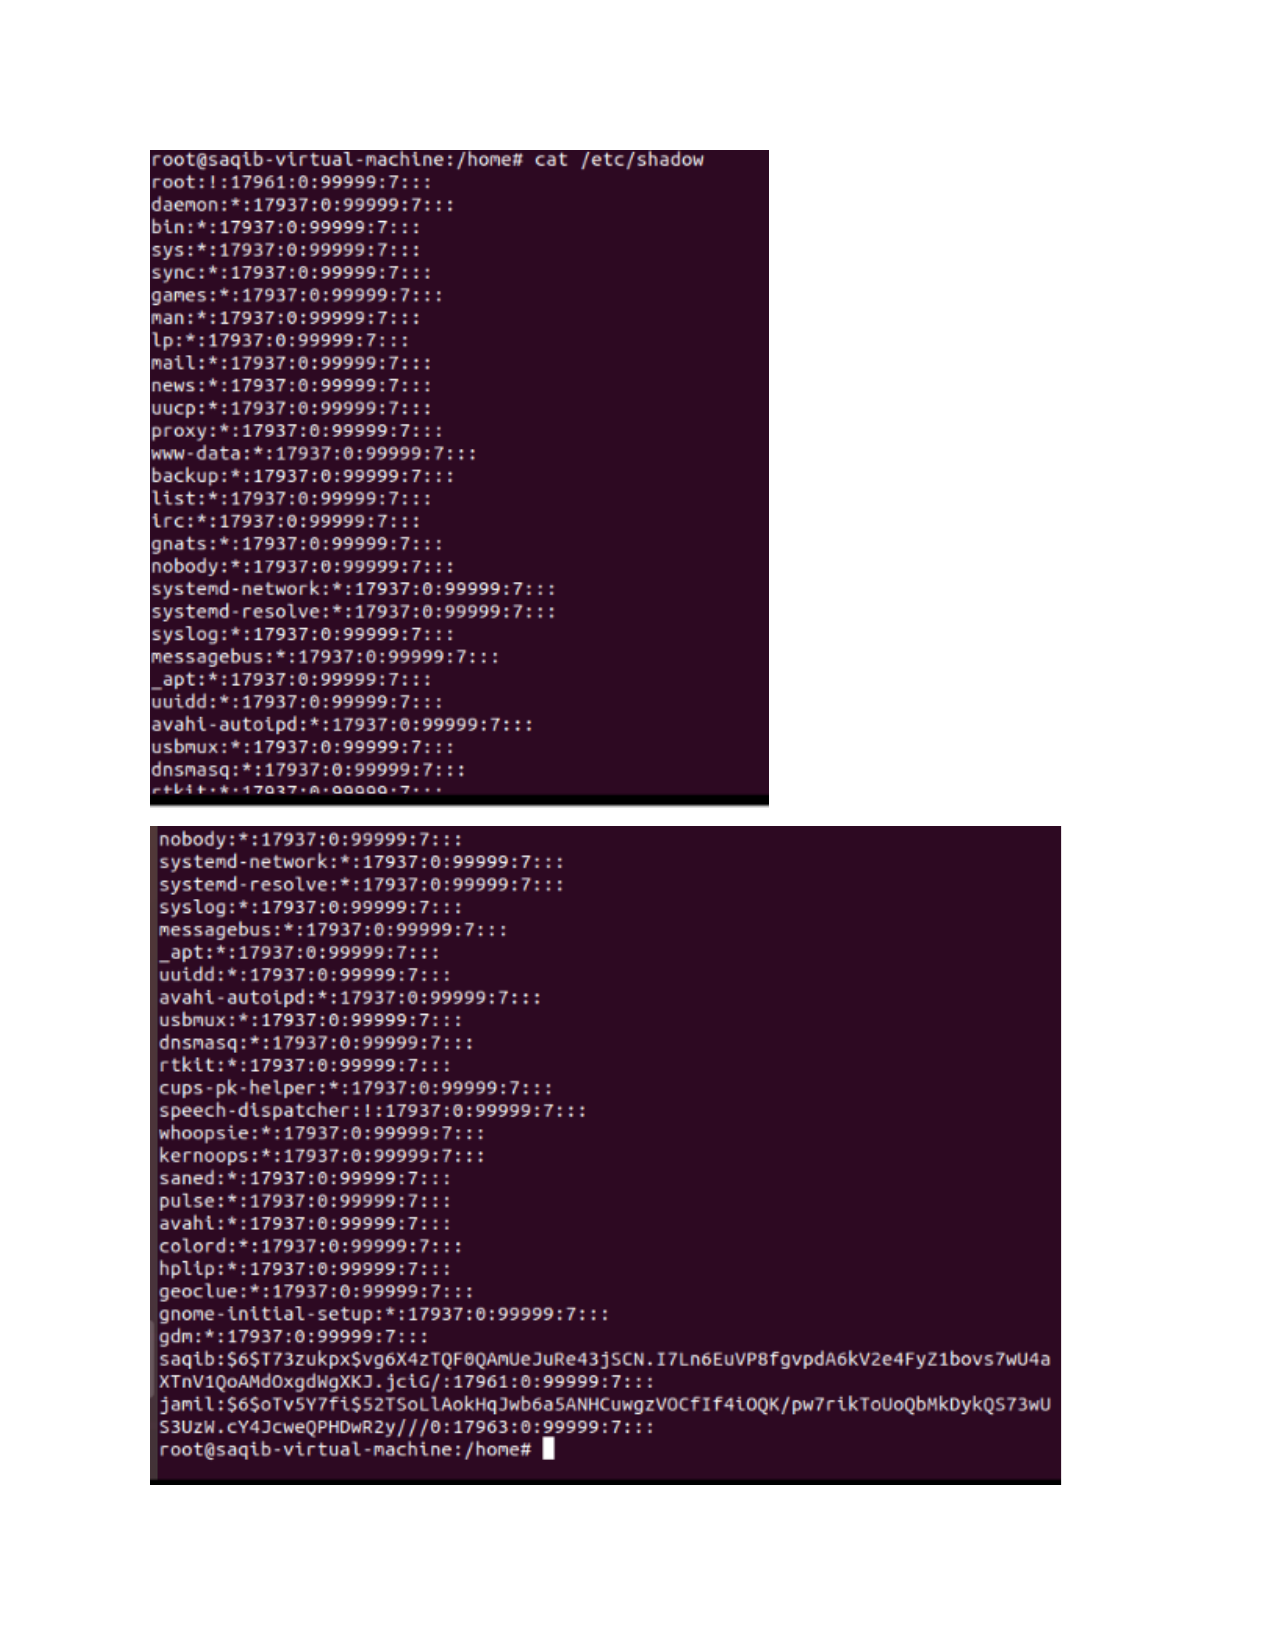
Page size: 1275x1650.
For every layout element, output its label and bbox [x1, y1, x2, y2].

picture [150, 826, 1062, 1485]
picture [150, 150, 769, 808]
